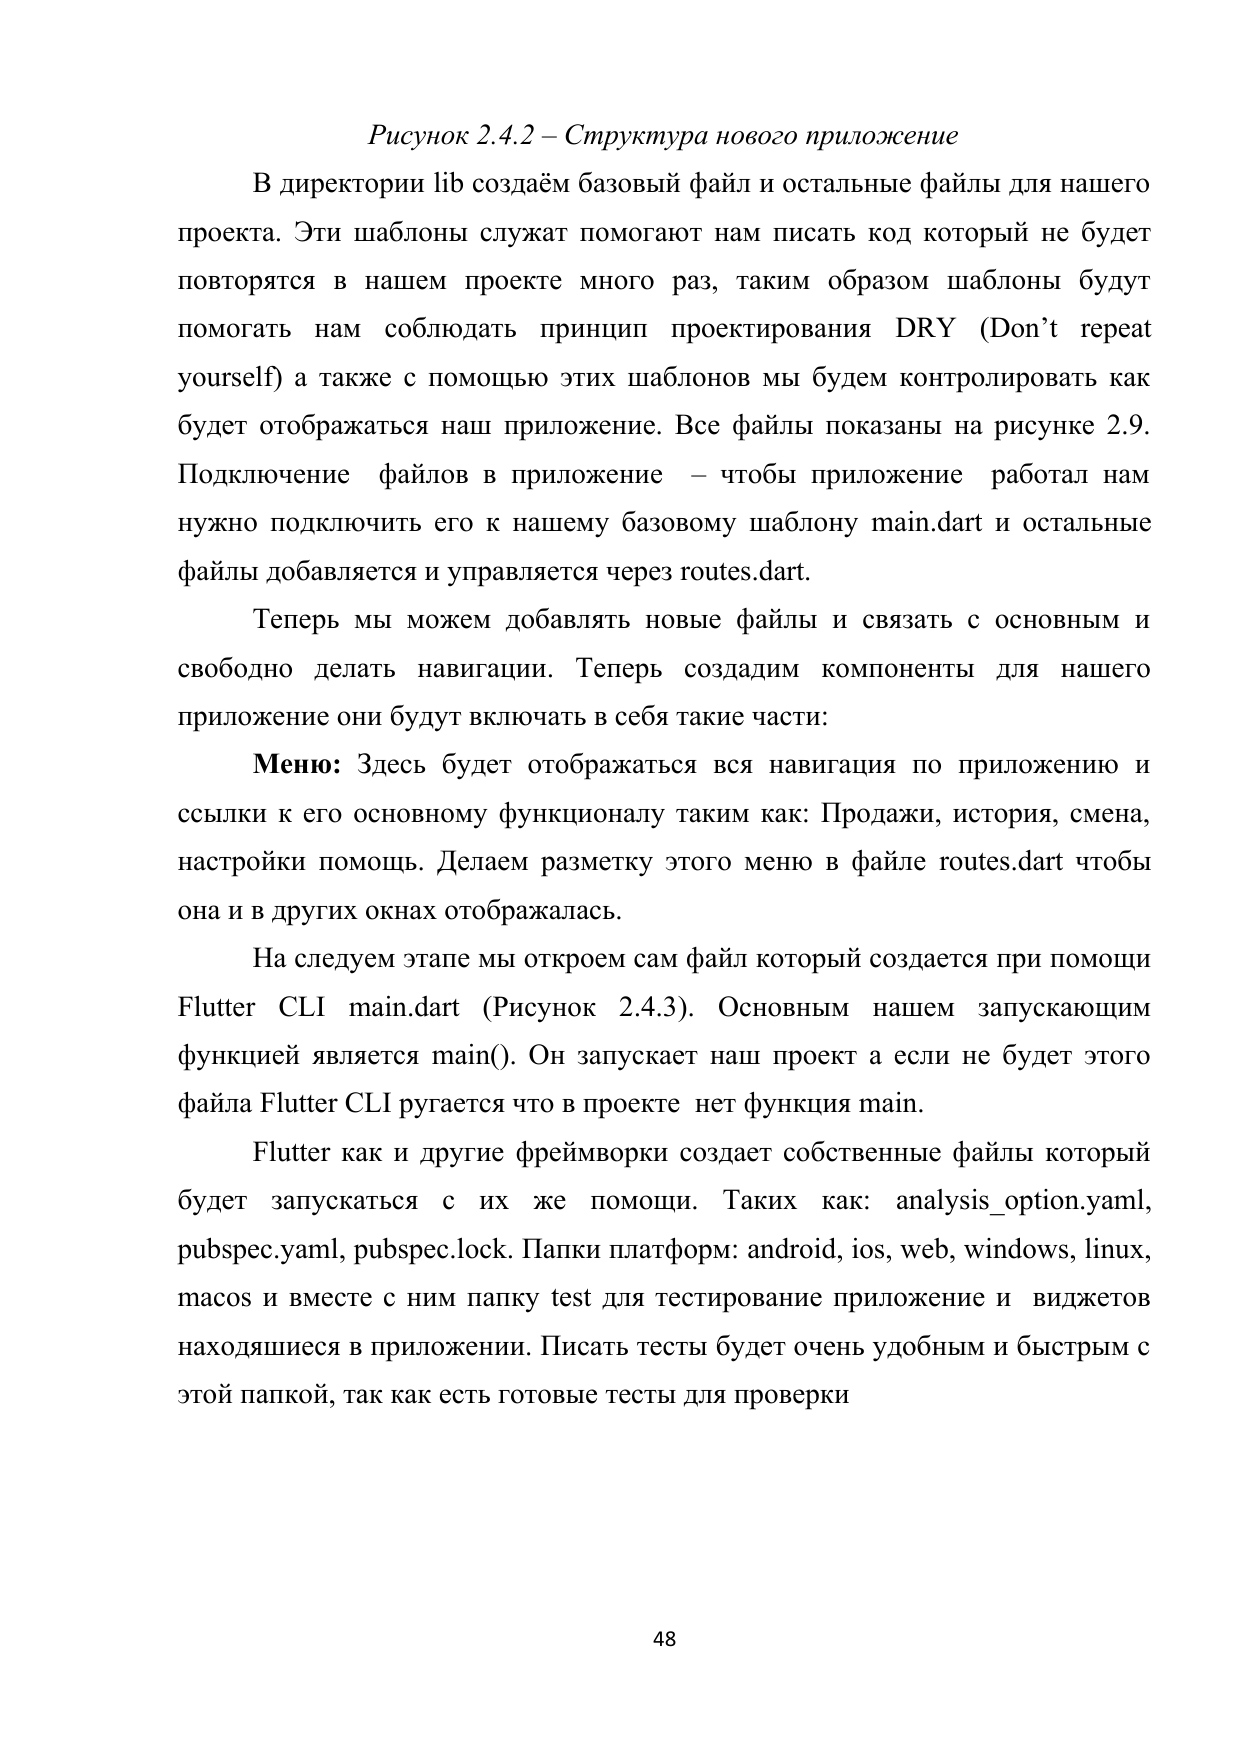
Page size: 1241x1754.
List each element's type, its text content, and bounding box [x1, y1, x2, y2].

text Рисунок 2.4.2 – Структура нового приложение [177, 118, 1152, 150]
text На следуем этапе мы откроем сам файл который создается при помощи Flutter CLI main.dart (Рисунок 2.4.3). Основным нашем запускающим функцией является main(). Он запускает наш проект а если не будет этого файла Flutter CLI ругается что в проекте нет функция main. [177, 942, 1152, 1119]
text Flutter как и другие фреймворки создает собственные файлы который будет запускаться с их же помощи. Таких как: analysis_option.yaml, pubspec.yaml, pubspec.lock. Папки платформ: android, ios, web, windows, linux, macos и вместе с ним папку test для тестирование приложение и виджетов находяшиеся в приложении. Писать тесты будет очень удобным и быстрым с этой папкой, так как есть готовые тесты для проверки [177, 1135, 1152, 1410]
text В директории lib создаём базовый файл и остальные файлы для нашего проекта. Эти шаблоны служат помогают нам писать код который не будет повторятся в нашем проекте много раз, таким образом шаблоны будут помогать нам соблюдать принцип проектирования DRY (Don’t repeat yourself) а также с помощью этих шаблонов мы будем контролировать как будет отображаться наш приложение. Все файлы показаны на рисунке 2.9. Подключение файлов в приложение – чтобы приложение работал нам нужно подключить его к нашему базовому шаблону main.dart и остальные файлы добавляется и управляется через routes.dart. [177, 167, 1152, 586]
text Меню: Здесь будет отображаться вся навигация по приложению и ссылки к его основному функционалу таким как: Продажи, история, смена, настройки помощь. Делаем разметку этого меню в файле routes.dart чтобы она и в других окнах отображалась. [177, 748, 1152, 925]
text Теперь мы можем добавлять новые файлы и связать с основным и свободно делать навигации. Теперь создадим компоненты для нашего приложение они будут включать в себя такие части: [177, 602, 1152, 732]
